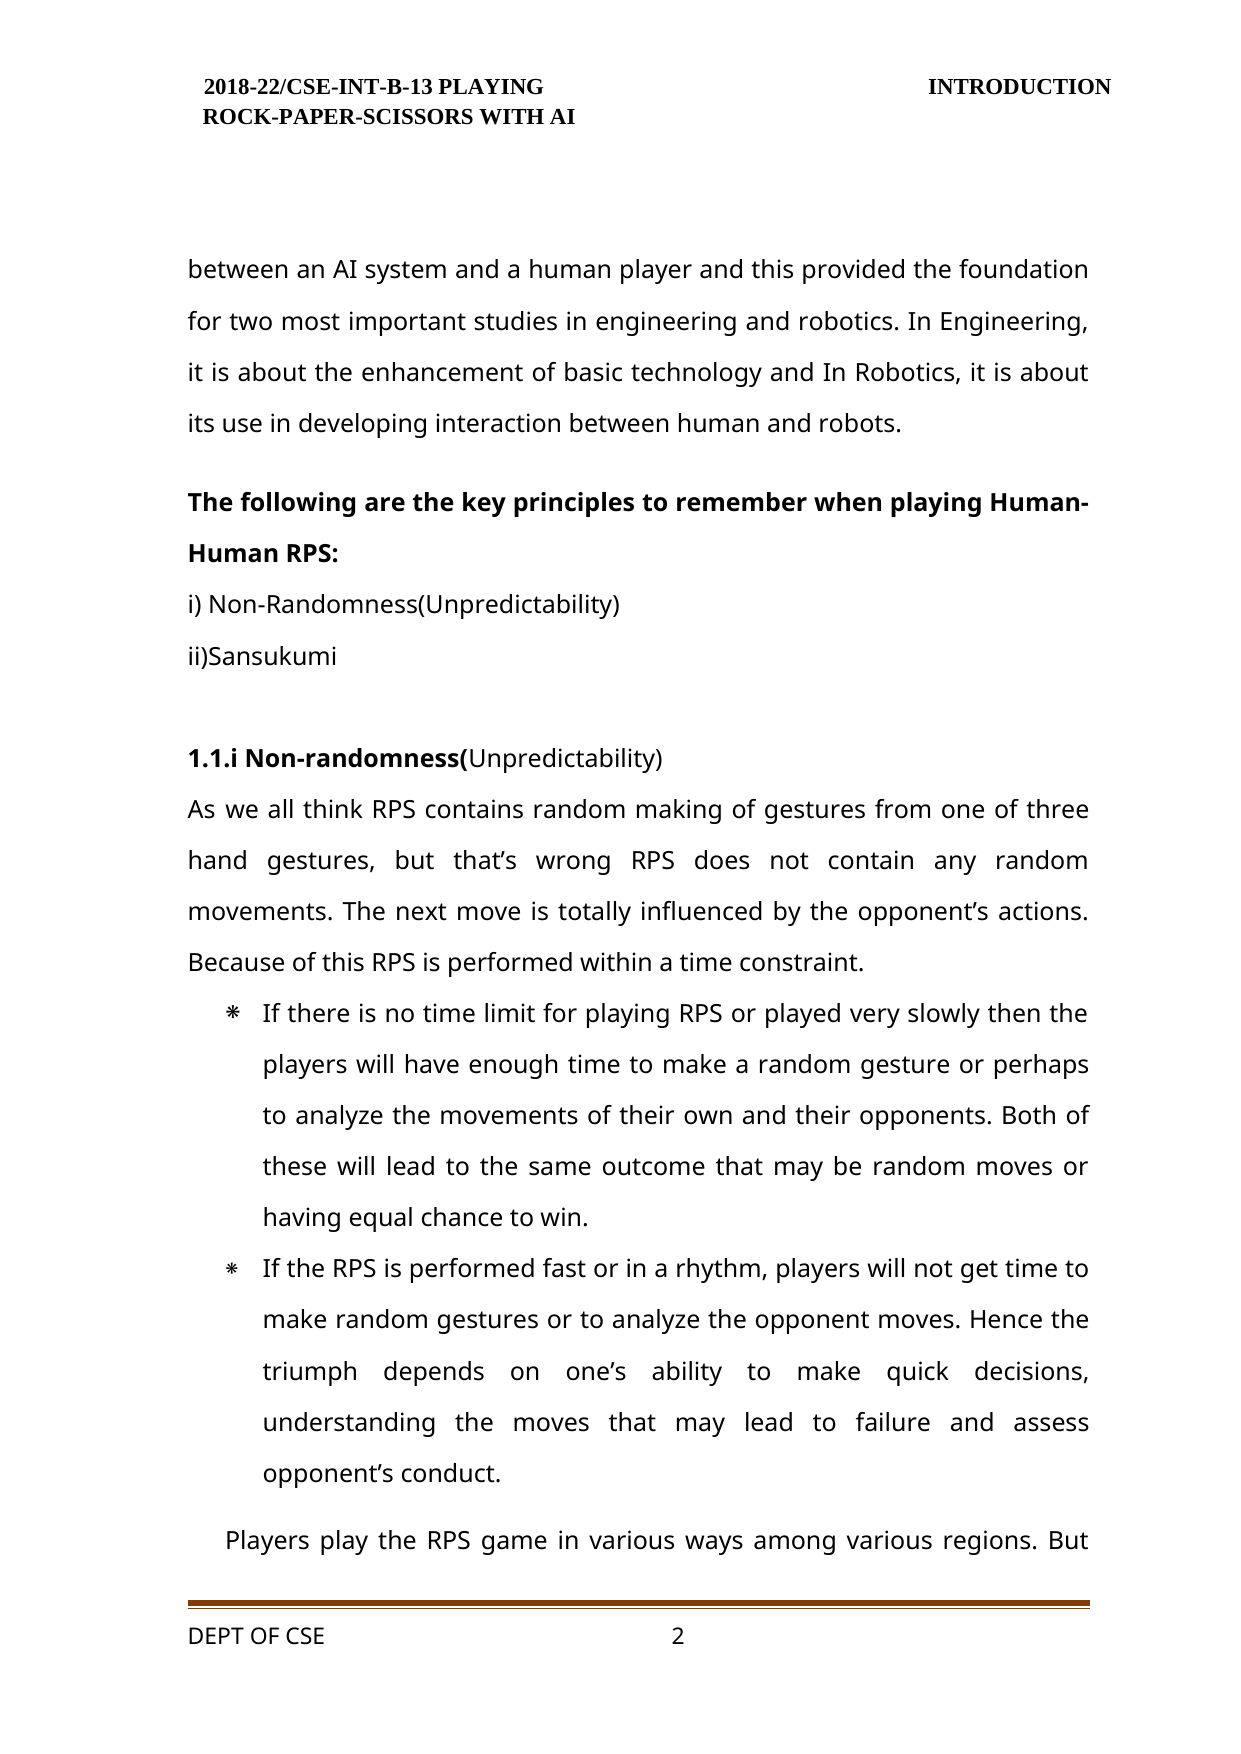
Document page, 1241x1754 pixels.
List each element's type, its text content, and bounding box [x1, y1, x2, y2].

text As we all think RPS contains random making of gestures from one of three hand gestures, but that’s wrong RPS does not contain any random movements. The next move is totally influenced by the opponent’s actions. Because of this RPS is performed within a time constraint. [187, 791, 1090, 978]
text i) Non-Randomness(Unpredictability) [187, 587, 1090, 621]
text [225, 1523, 1090, 1557]
list If the RPS is performed fast or in a rhythm, players will not get time to make random gestures or to analyze the opponent moves. Hence the triumph depends on one’s ability to make quick decisions, understanding the moves that may lead to failure and assess opponent’s conduct. [225, 1251, 1090, 1489]
text 1.1.i Non-randomness(Unpredictability) [187, 740, 1090, 774]
list If there is no time limit for playing RPS or played very slowly then the players will have enough time to make a random gesture or perhaps to analyze the movements of their own and their opponents. Both of these will lead to the same outcome that may be random moves or having equal chance to win. [225, 995, 1090, 1234]
text The following are the key principles to remember when playing Human-Human RPS: [187, 485, 1090, 570]
text between an AI system and a human player and this provided the foundation for two most important studies in engineering and robotics. In Engineering, it is about the enhancement of basic technology and In Robotics, it is about its use in developing interaction between human and robots. [187, 252, 1090, 439]
text ii)Sansukumi [187, 638, 1090, 672]
